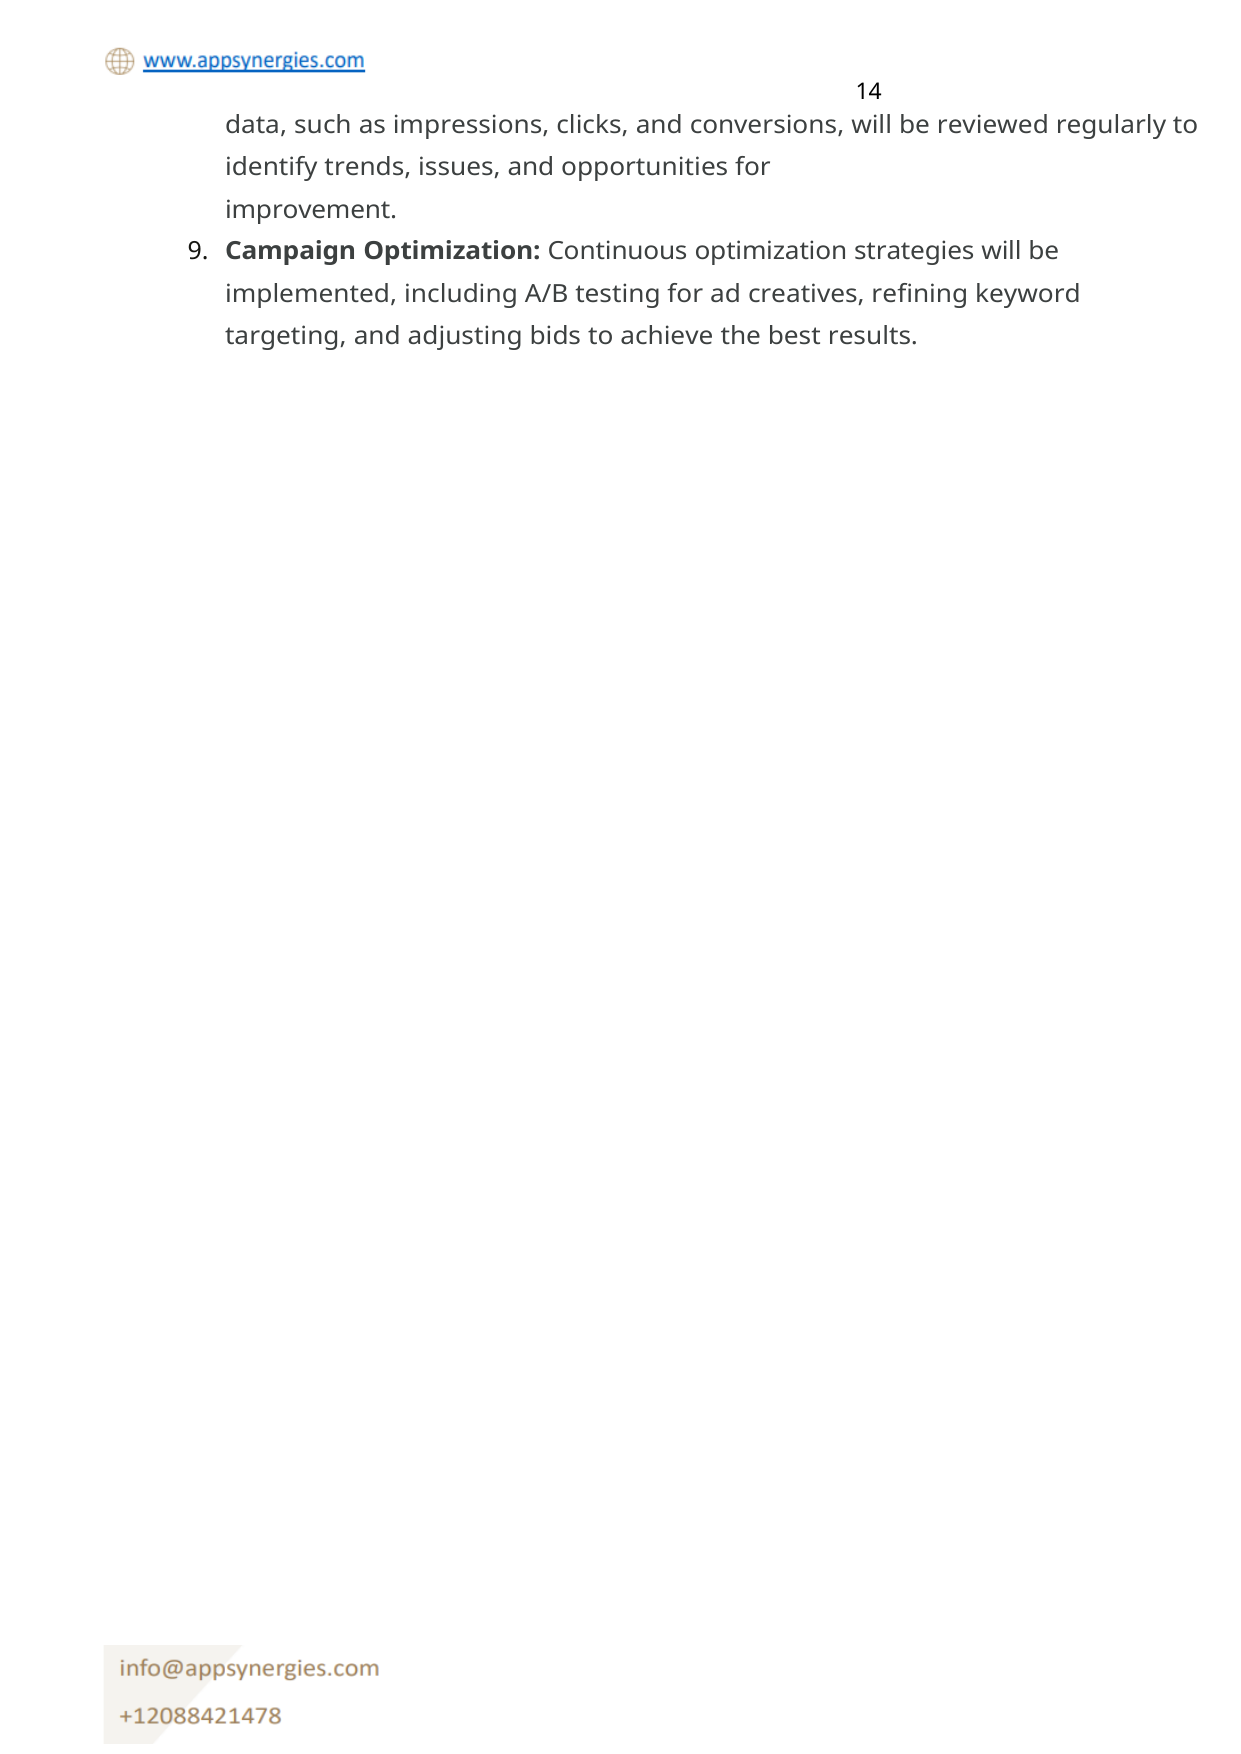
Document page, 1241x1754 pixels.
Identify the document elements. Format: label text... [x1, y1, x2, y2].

text improvement. [225, 191, 1211, 225]
list Campaign Optimization: Continuous optimization strategies will be implemented, including A/B testing for ad creatives, refining keyword targeting, and adjusting bids to achieve the best results. [187, 233, 1086, 352]
picture [103, 40, 369, 84]
text data, such as impressions, clicks, and conversions, will be reviewed regularly to identify trends, issues, and opportunities for [225, 106, 1211, 183]
picture [103, 1645, 380, 1744]
